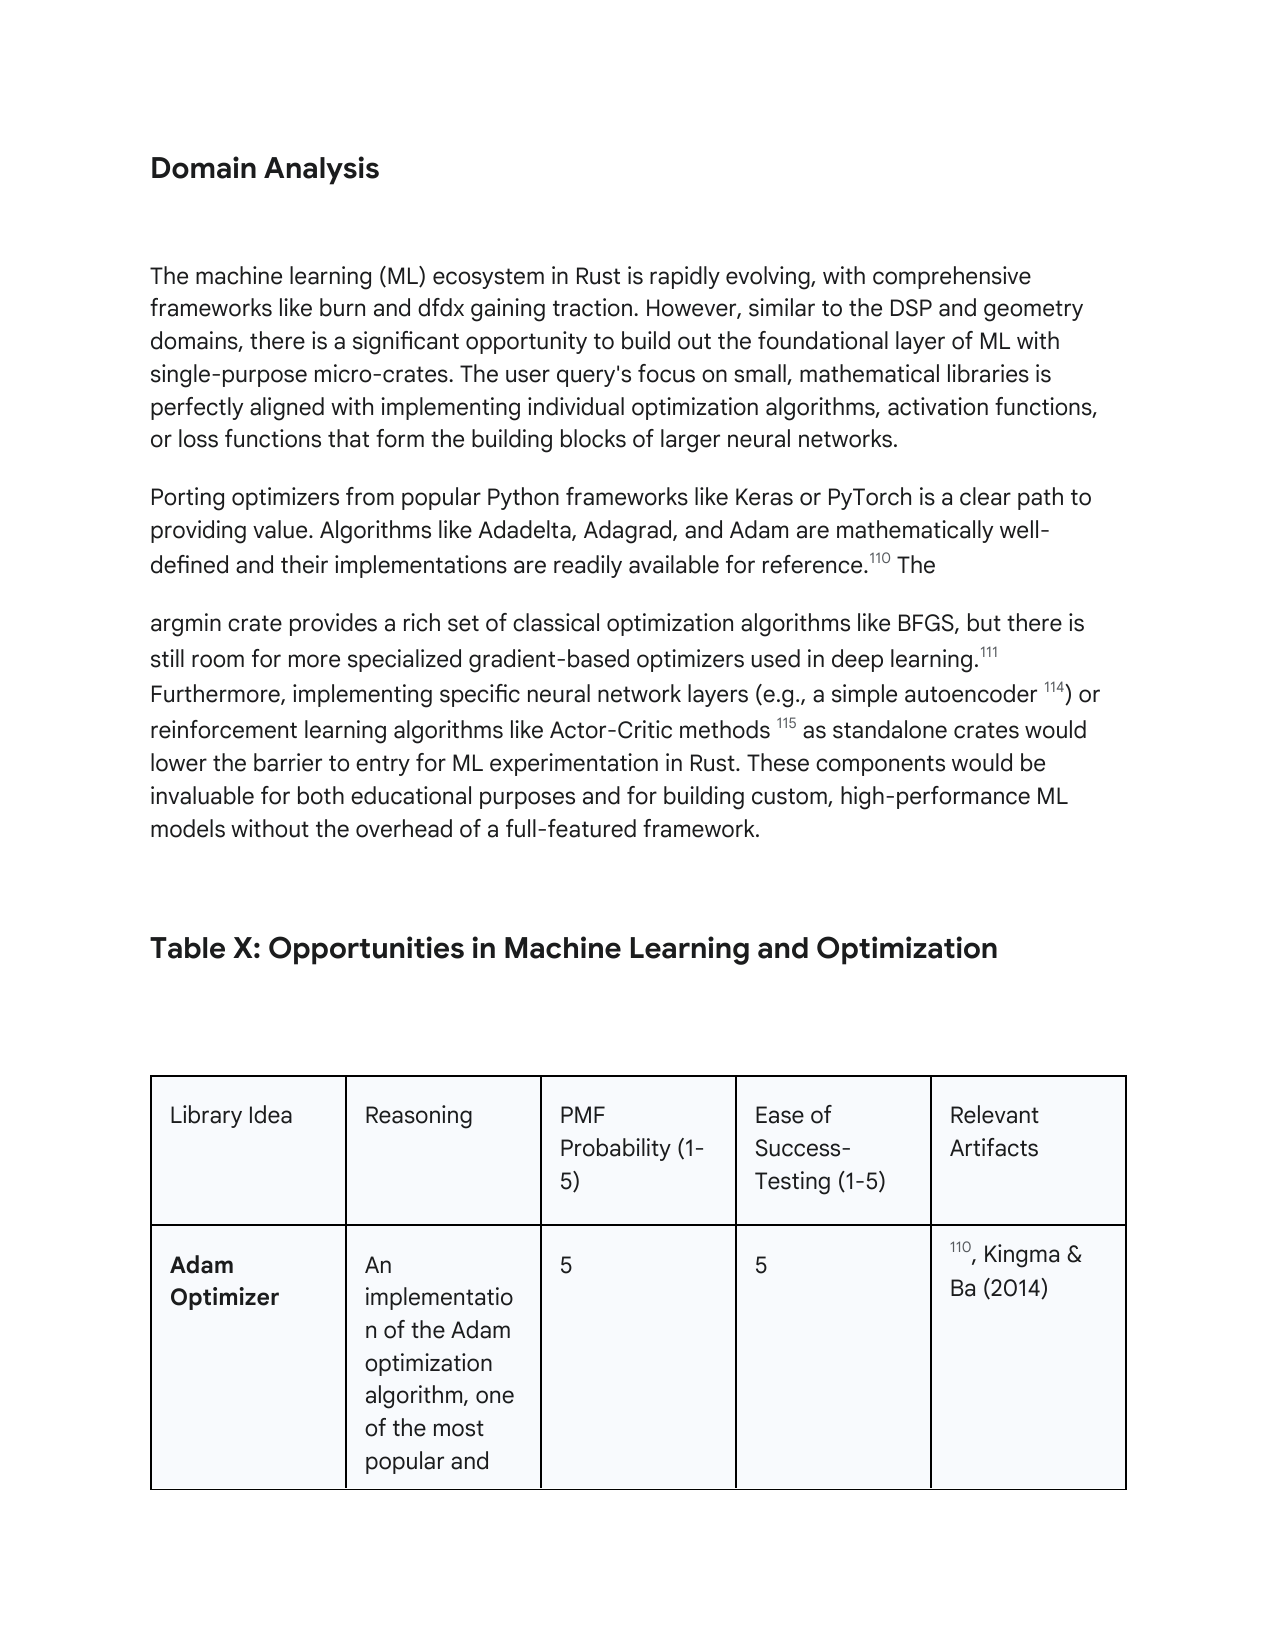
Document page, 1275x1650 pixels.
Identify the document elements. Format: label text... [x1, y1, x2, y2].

table_header Ease of Success-Testing (1-5) [737, 1077, 930, 1224]
text Porting optimizers from popular Python frameworks like Keras or PyTorch is a clear path to providing value. Algorithms like Adadelta, Adagrad, and Adam are mathematically well-defined and their implementations are readily available for reference.110 The [150, 483, 1125, 580]
table_header Library Idea [152, 1077, 345, 1224]
subtitle Domain Analysis [150, 150, 1125, 187]
table_header Reasoning [347, 1077, 540, 1224]
text argmin crate provides a rich set of classical optimization algorithms like BFGS, but there is still room for more specialized gradient-based optimizers used in deep learning.111 Furthermore, implementing specific neural network layers (e.g., a simple autoencoder 114) or reinforcement learning algorithms like Actor-Critic methods 115 as standalone crates would lower the barrier to entry for ML experimentation in Rust. These components would be invaluable for both educational purposes and for building custom, high-performance ML models without the overhead of a full-featured framework. [150, 610, 1125, 844]
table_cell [932, 1226, 1125, 1488]
table_cell 5 [542, 1226, 735, 1488]
table_cell Adam Optimizer [152, 1226, 345, 1488]
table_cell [347, 1226, 540, 1488]
table_header Relevant Artifacts [932, 1077, 1125, 1224]
subtitle Table X: Opportunities in Machine Learning and Optimization [150, 930, 1125, 967]
text The machine learning (ML) ecosystem in Rust is rapidly evolving, with comprehensive frameworks like burn and dfdx gaining traction. However, similar to the DSP and geometry domains, there is a significant opportunity to build out the foundational layer of ML with single-purpose micro-crates. The user query's focus on small, mathematical libraries is perfectly aligned with implementing individual optimization algorithms, activation functions, or loss functions that form the building blocks of larger neural networks. [150, 262, 1125, 454]
table_header PMF Probability (1-5) [542, 1077, 735, 1224]
table_cell 5 [737, 1226, 930, 1488]
